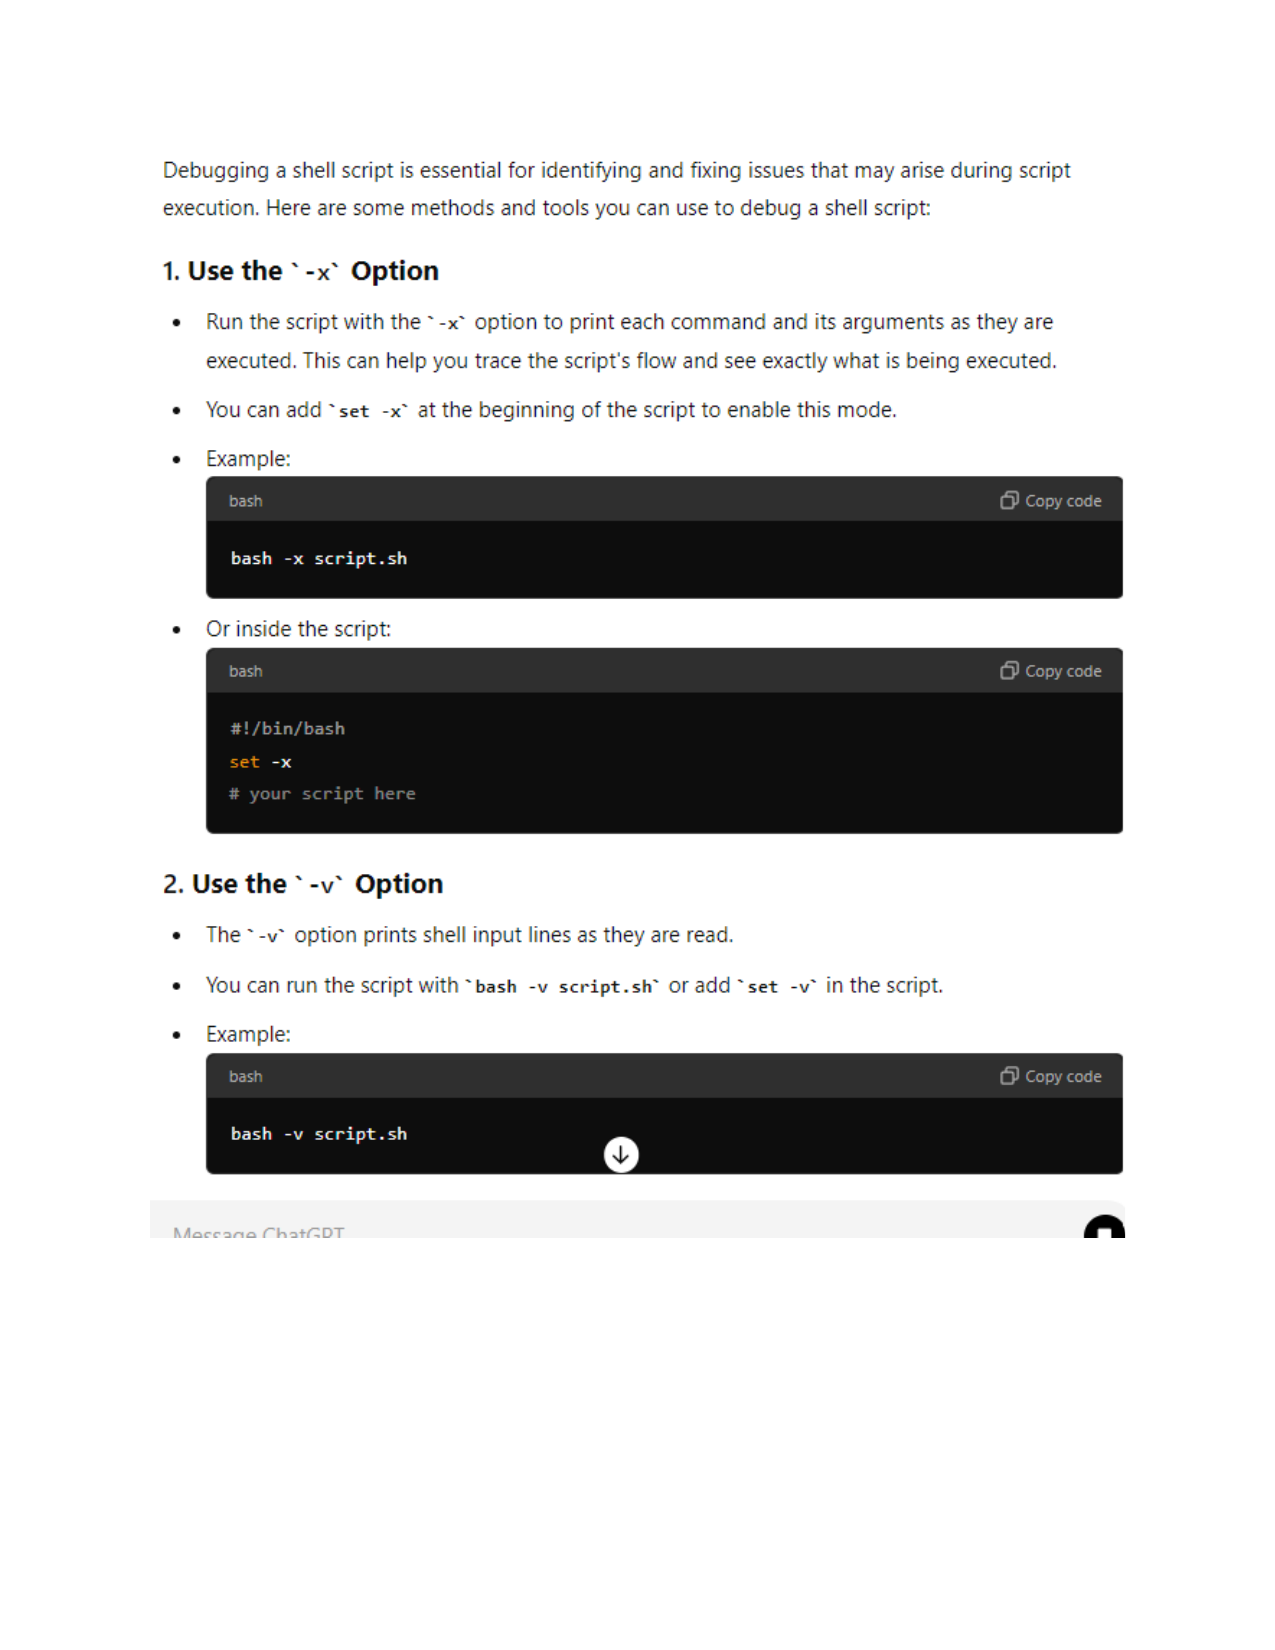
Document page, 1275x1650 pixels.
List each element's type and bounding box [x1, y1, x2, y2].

picture [150, 150, 1125, 1238]
